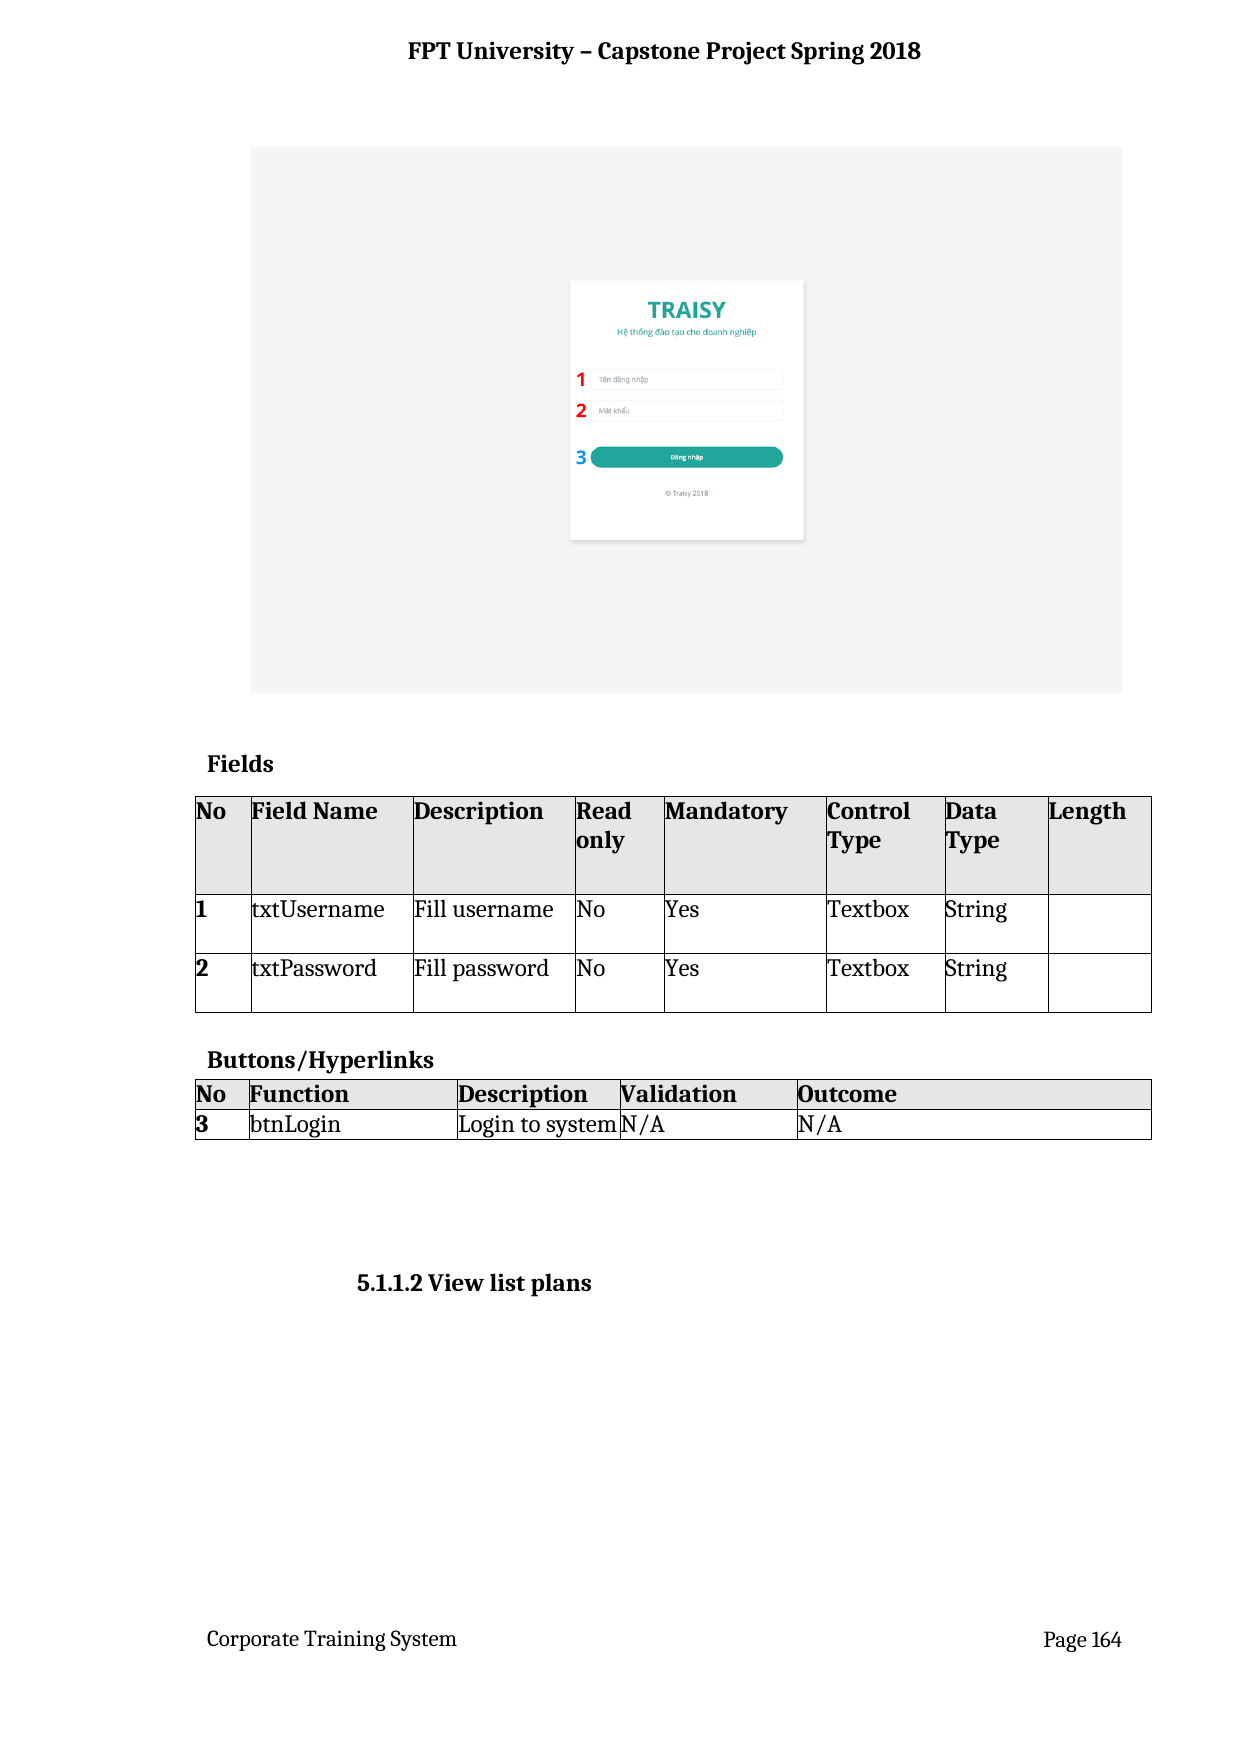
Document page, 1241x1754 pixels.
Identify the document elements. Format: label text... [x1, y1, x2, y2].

table_header Function [250, 1080, 457, 1109]
table_cell Fill password [414, 954, 575, 1012]
table_cell Textbox [827, 895, 945, 953]
table_header Data Type [946, 797, 1048, 894]
table_cell No [576, 895, 664, 953]
table_header Description [414, 797, 575, 894]
table_cell txtPassword [252, 954, 413, 1012]
table_header Field Name [252, 797, 413, 894]
table_cell String [946, 954, 1048, 1012]
table_cell 2 [196, 954, 251, 1012]
table_header Read only [576, 797, 664, 894]
table_header No [196, 797, 251, 894]
table_header No [196, 1080, 249, 1109]
table_cell 3 [196, 1110, 249, 1139]
table_cell [1049, 895, 1151, 953]
table_cell Fill username [414, 895, 575, 953]
table_cell txtUsername [252, 895, 413, 953]
table_cell Yes [665, 895, 826, 953]
table_header Mandatory [665, 797, 826, 894]
table_cell Login to system [458, 1110, 620, 1139]
table_cell String [946, 895, 1048, 953]
table_cell btnLogin [250, 1110, 457, 1139]
table_cell [1049, 954, 1151, 1012]
subtitle 5.1.1.2 View list plans [357, 1269, 1124, 1297]
table_cell Yes [665, 954, 826, 1012]
table_cell N/A [798, 1110, 1151, 1139]
table_cell Textbox [827, 954, 945, 1012]
text Fields [207, 750, 1122, 779]
text Buttons/Hyperlinks [207, 1046, 1122, 1075]
table_header Outcome [798, 1080, 1151, 1109]
table_cell No [576, 954, 664, 1012]
table_header Length [1049, 797, 1151, 894]
table_cell N/A [621, 1110, 797, 1139]
table_cell 1 [196, 895, 251, 953]
table_header Control Type [827, 797, 945, 894]
table_header Validation [621, 1080, 797, 1109]
picture [250, 147, 1123, 693]
table_header Description [458, 1080, 620, 1109]
